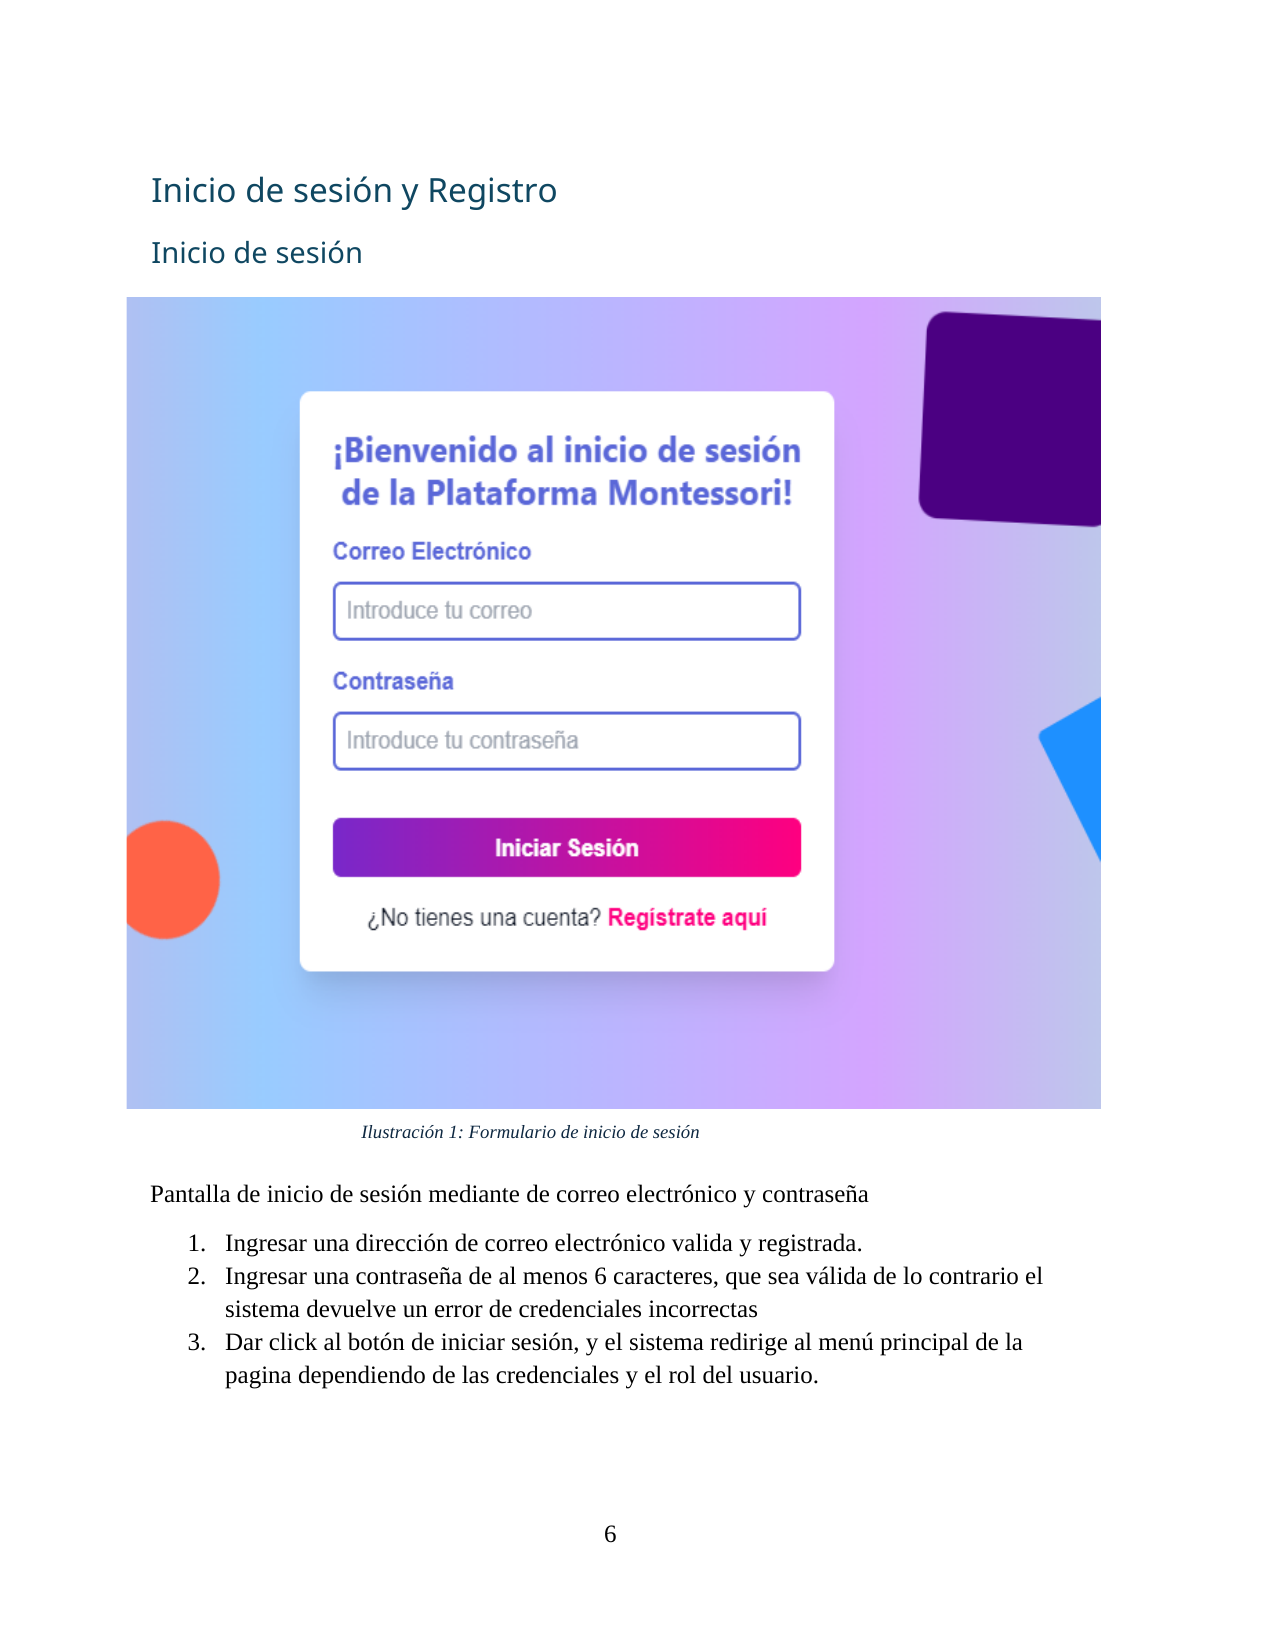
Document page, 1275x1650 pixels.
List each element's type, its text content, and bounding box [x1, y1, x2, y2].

text Pantalla de inicio de sesión mediante de correo electrónico y contraseña [150, 1179, 1125, 1207]
list Ingresar una contraseña de al menos 6 caracteres, que sea válida de lo contrario el sistema devuelve un error de credenciales incorrectas [187, 1261, 1069, 1323]
list Ingresar una dirección de correo electrónico valida y registrada. [187, 1228, 1069, 1257]
list Dar click al botón de iniciar sesión, y el sistema redirige al menú principal de la pagina dependiendo de las credenciales y el rol del usuario. [187, 1327, 1069, 1389]
picture [126, 297, 1101, 1109]
subtitle Inicio de sesión y Registro [151, 167, 1069, 212]
subtitle Inicio de sesión [151, 233, 1069, 272]
